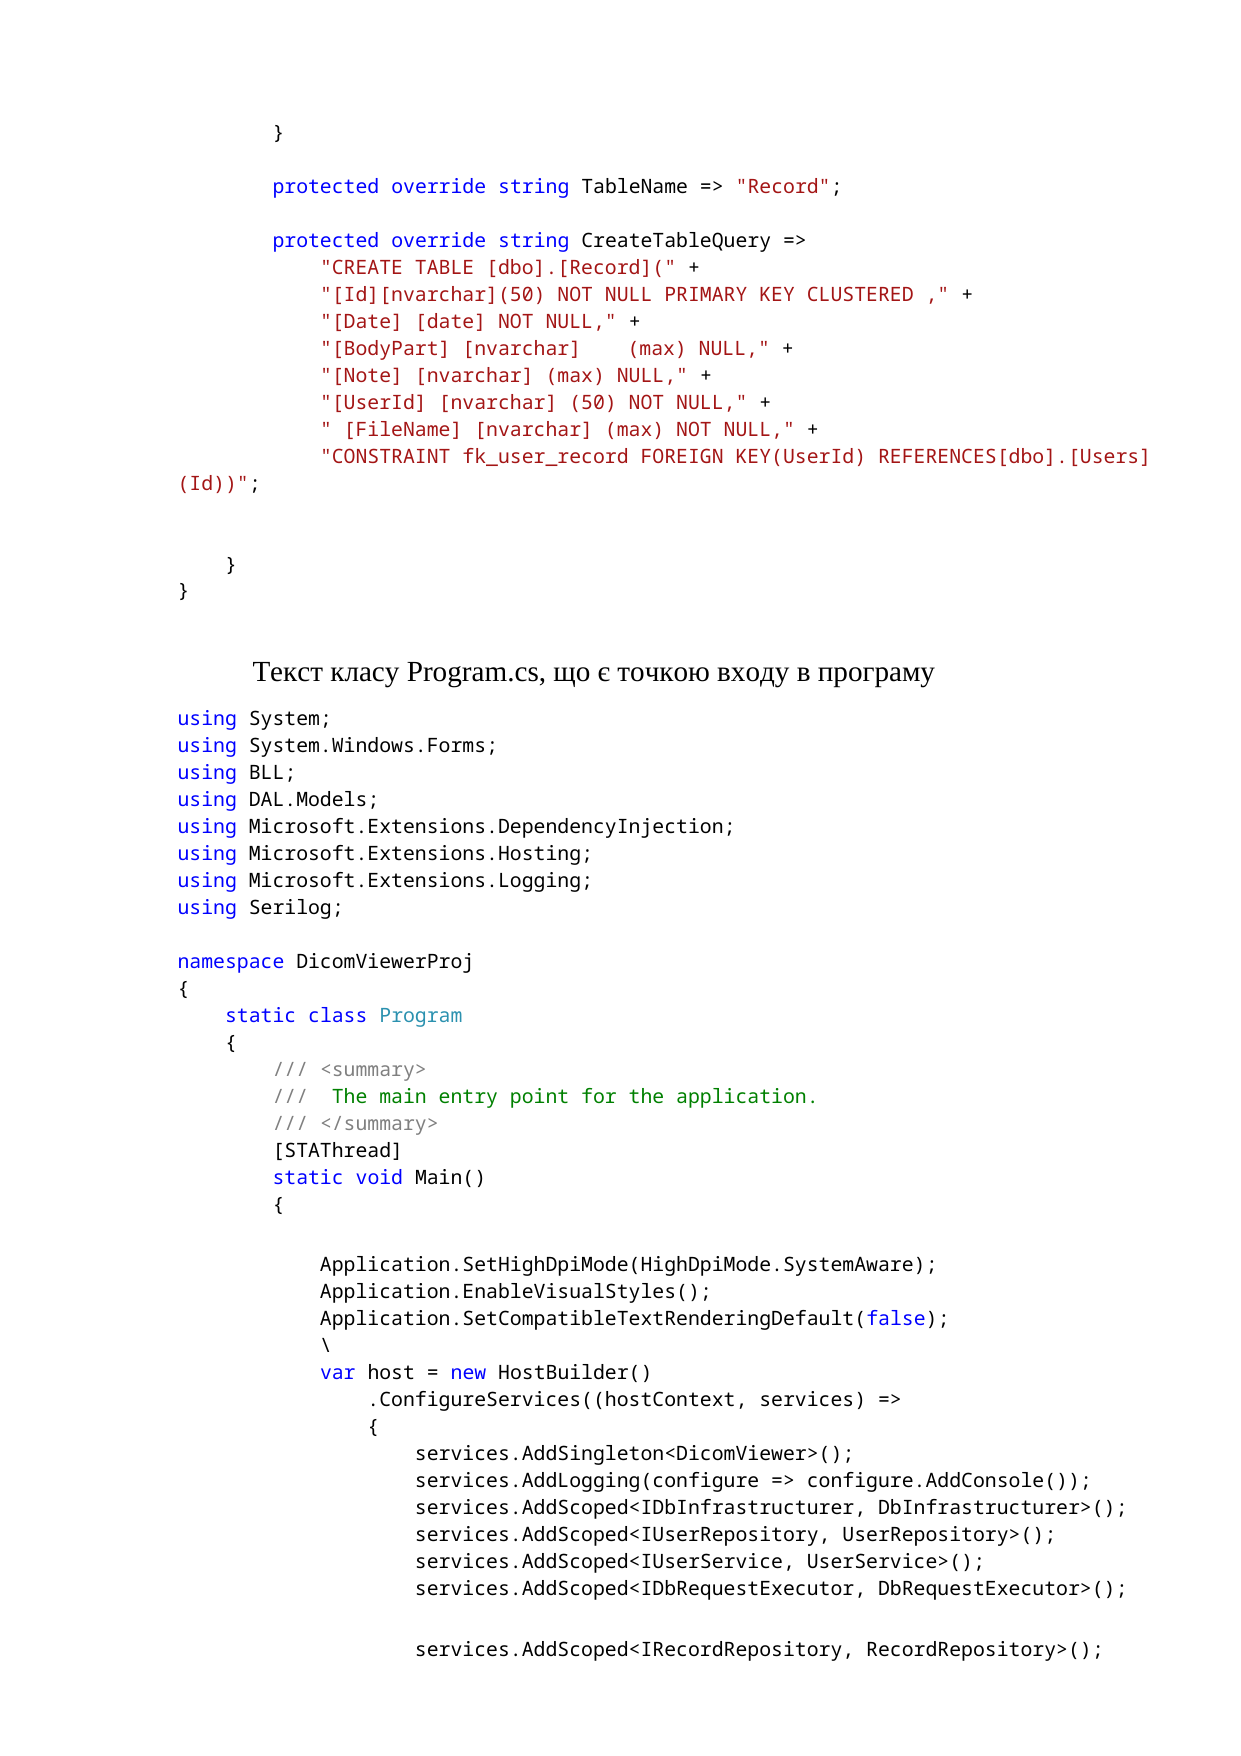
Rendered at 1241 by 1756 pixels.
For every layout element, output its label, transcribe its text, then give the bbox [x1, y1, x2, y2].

text "[Id][nvarchar](50) NOT NULL PRIMARY KEY CLUSTERED ," + [177, 280, 1181, 307]
text /// </summary> [177, 1109, 1181, 1136]
text static void Main() [177, 1163, 1181, 1190]
text using Microsoft.Extensions.Hosting; [177, 839, 1181, 866]
text { [177, 974, 1181, 1001]
text using Microsoft.Extensions.Logging; [177, 866, 1181, 893]
text services.AddLogging(configure => configure.AddConsole()); [177, 1466, 1181, 1493]
text } [177, 577, 1181, 604]
text protected override string TableName => "Record"; [177, 172, 1181, 199]
text { [177, 1190, 1181, 1217]
text using Microsoft.Extensions.DependencyInjection; [177, 812, 1181, 839]
text .ConfigureServices((hostContext, services) => [177, 1385, 1181, 1412]
text "[Date] [date] NOT NULL," + [177, 307, 1181, 334]
text [STAThread] [177, 1136, 1181, 1163]
text static class Program [177, 1001, 1181, 1028]
text "[Note] [nvarchar] (max) NULL," + [177, 361, 1181, 388]
text Application.EnableVisualStyles(); [177, 1277, 1181, 1304]
text using Serilog; [177, 893, 1181, 920]
text services.AddScoped<IDbRequestExecutor, DbRequestExecutor>(); [177, 1574, 1181, 1601]
text { [177, 1412, 1181, 1439]
text services.AddSingleton<DicomViewer>(); [177, 1439, 1181, 1466]
text protected override string CreateTableQuery => [177, 226, 1181, 253]
text \ [177, 1331, 1181, 1358]
text " [FileName] [nvarchar] (max) NOT NULL," + [177, 415, 1181, 442]
text using System.Windows.Forms; [177, 731, 1181, 758]
text Текст класу Program.cs, що є точкою входу в програму [177, 654, 1181, 688]
text namespace DicomViewerProj [177, 947, 1181, 974]
text services.AddScoped<IRecordRepository, RecordRepository>(); [177, 1635, 1181, 1662]
text using System; [177, 704, 1181, 731]
text "CREATE TABLE [dbo].[Record](" + [177, 253, 1181, 280]
text services.AddScoped<IUserRepository, UserRepository>(); [177, 1520, 1181, 1547]
text services.AddScoped<IUserService, UserService>(); [177, 1547, 1181, 1574]
text Application.SetHighDpiMode(HighDpiMode.SystemAware); [177, 1251, 1181, 1277]
text "CONSTRAINT fk_user_record FOREIGN KEY(UserId) REFERENCES[dbo].[Users] (Id))"; [177, 442, 1181, 496]
text using BLL; [177, 758, 1181, 785]
text /// <summary> [177, 1055, 1181, 1082]
text } [177, 118, 1181, 145]
text using DAL.Models; [177, 785, 1181, 812]
text } [177, 550, 1181, 577]
text Application.SetCompatibleTextRenderingDefault(false); [177, 1304, 1181, 1331]
text var host = new HostBuilder() [177, 1358, 1181, 1385]
text "[BodyPart] [nvarchar] (max) NULL," + [177, 334, 1181, 361]
text "[UserId] [nvarchar] (50) NOT NULL," + [177, 388, 1181, 415]
text /// The main entry point for the application. [177, 1082, 1181, 1109]
text { [177, 1028, 1181, 1055]
text services.AddScoped<IDbInfrastructurer, DbInfrastructurer>(); [177, 1493, 1181, 1520]
